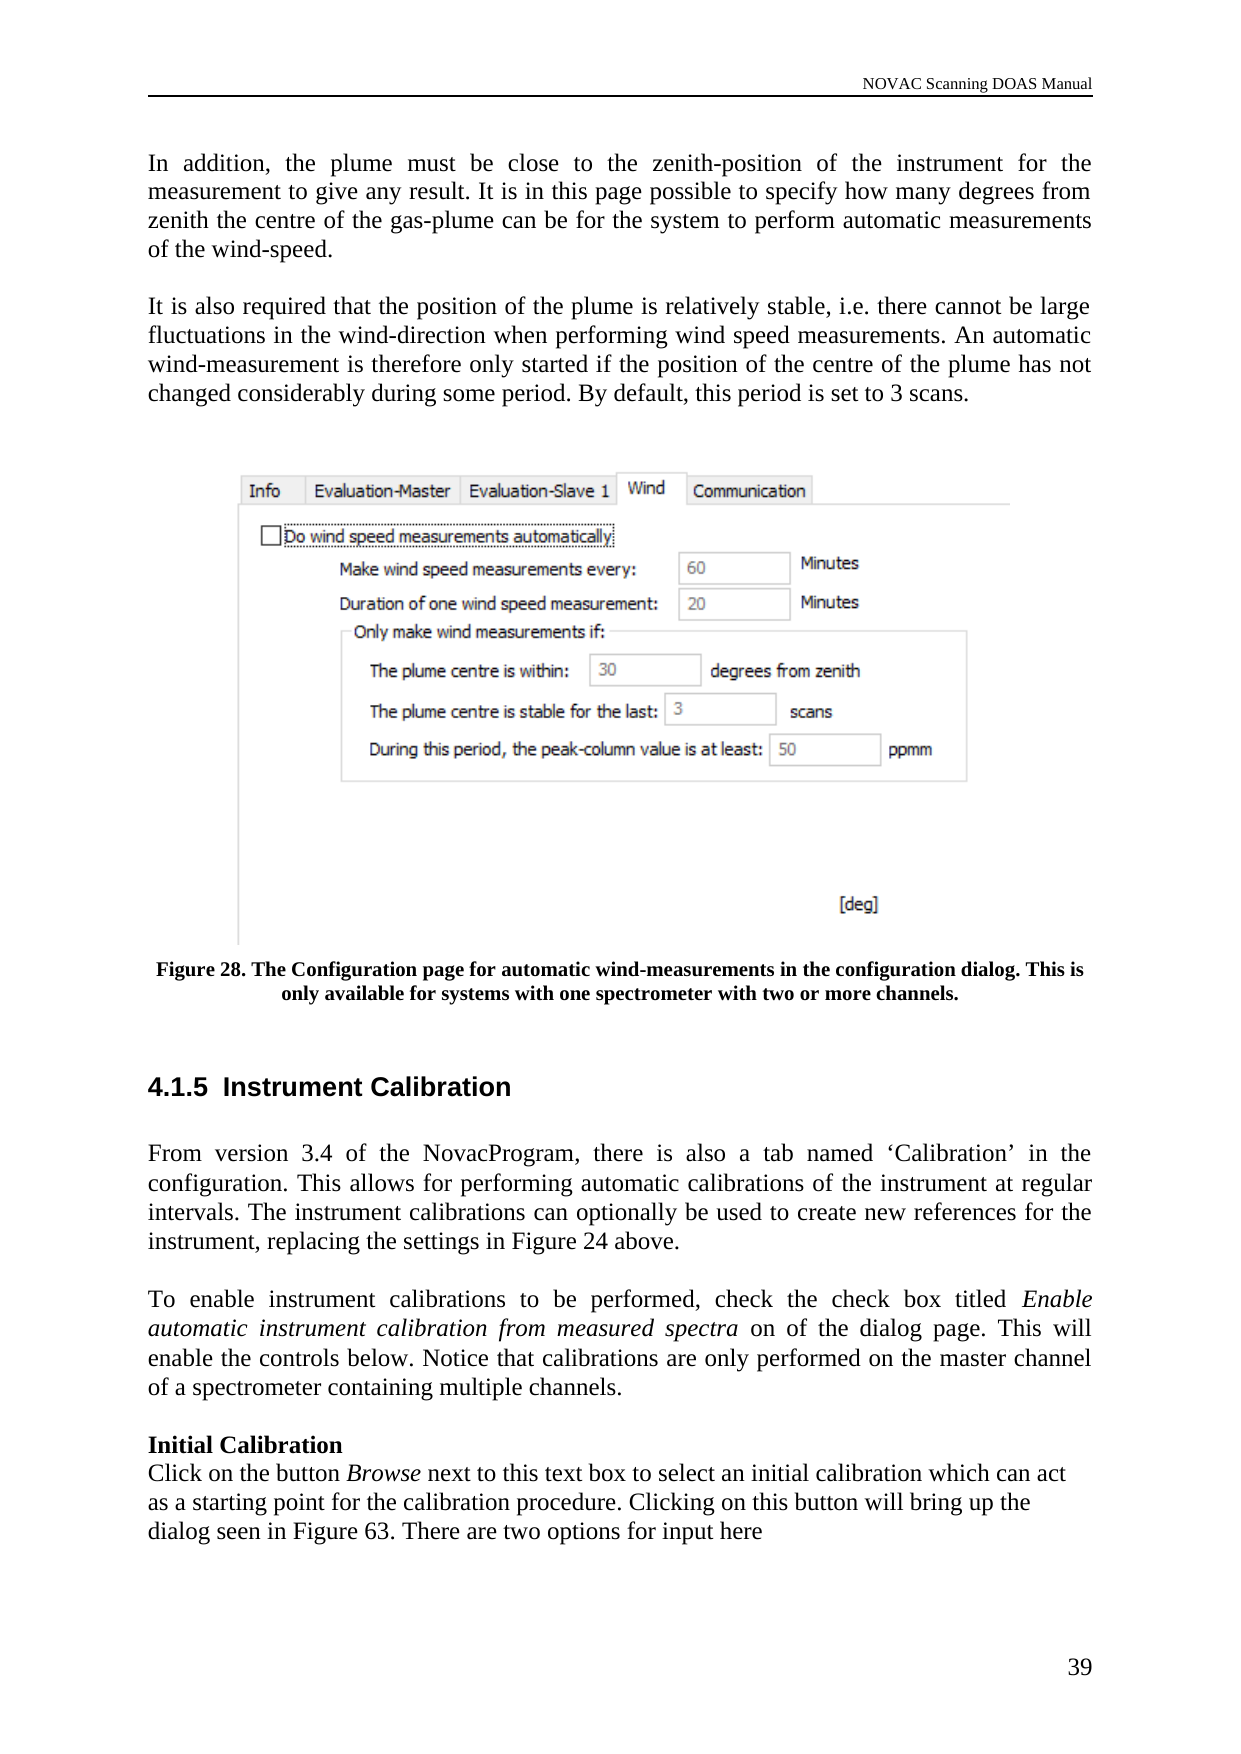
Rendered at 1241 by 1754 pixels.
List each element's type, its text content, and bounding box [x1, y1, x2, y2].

text In addition, the plume must be close to the zenith-position of the instrument for the measurement to give any result. It is in this page possible to specify how many degrees from zenith the centre of the gas-plume can be for the system to perform automatic measurements of the wind-speed. [148, 148, 1093, 263]
text To enable instrument calibrations to be performed, check the check box titled Enable automatic instrument calibration from measured spectra on of the dialog page. This will enable the controls below. Notice that calibrations are only performed on the master channel of a spectrometer containing multiple channels. [148, 1284, 1093, 1401]
picture [230, 463, 1010, 945]
subtitle Initial Calibration [148, 1430, 1093, 1458]
text It is also required that the position of the plume is relatively stable, i.e. there cannot be large fluctuations in the wind-direction when performing wind speed measurements. An automatic wind-measurement is therefore only started if the position of the centre of the plume has not changed considerably during some period. By default, this period is set to 3 scans. [148, 291, 1093, 406]
subtitle Instrument Calibration [148, 1071, 1093, 1103]
